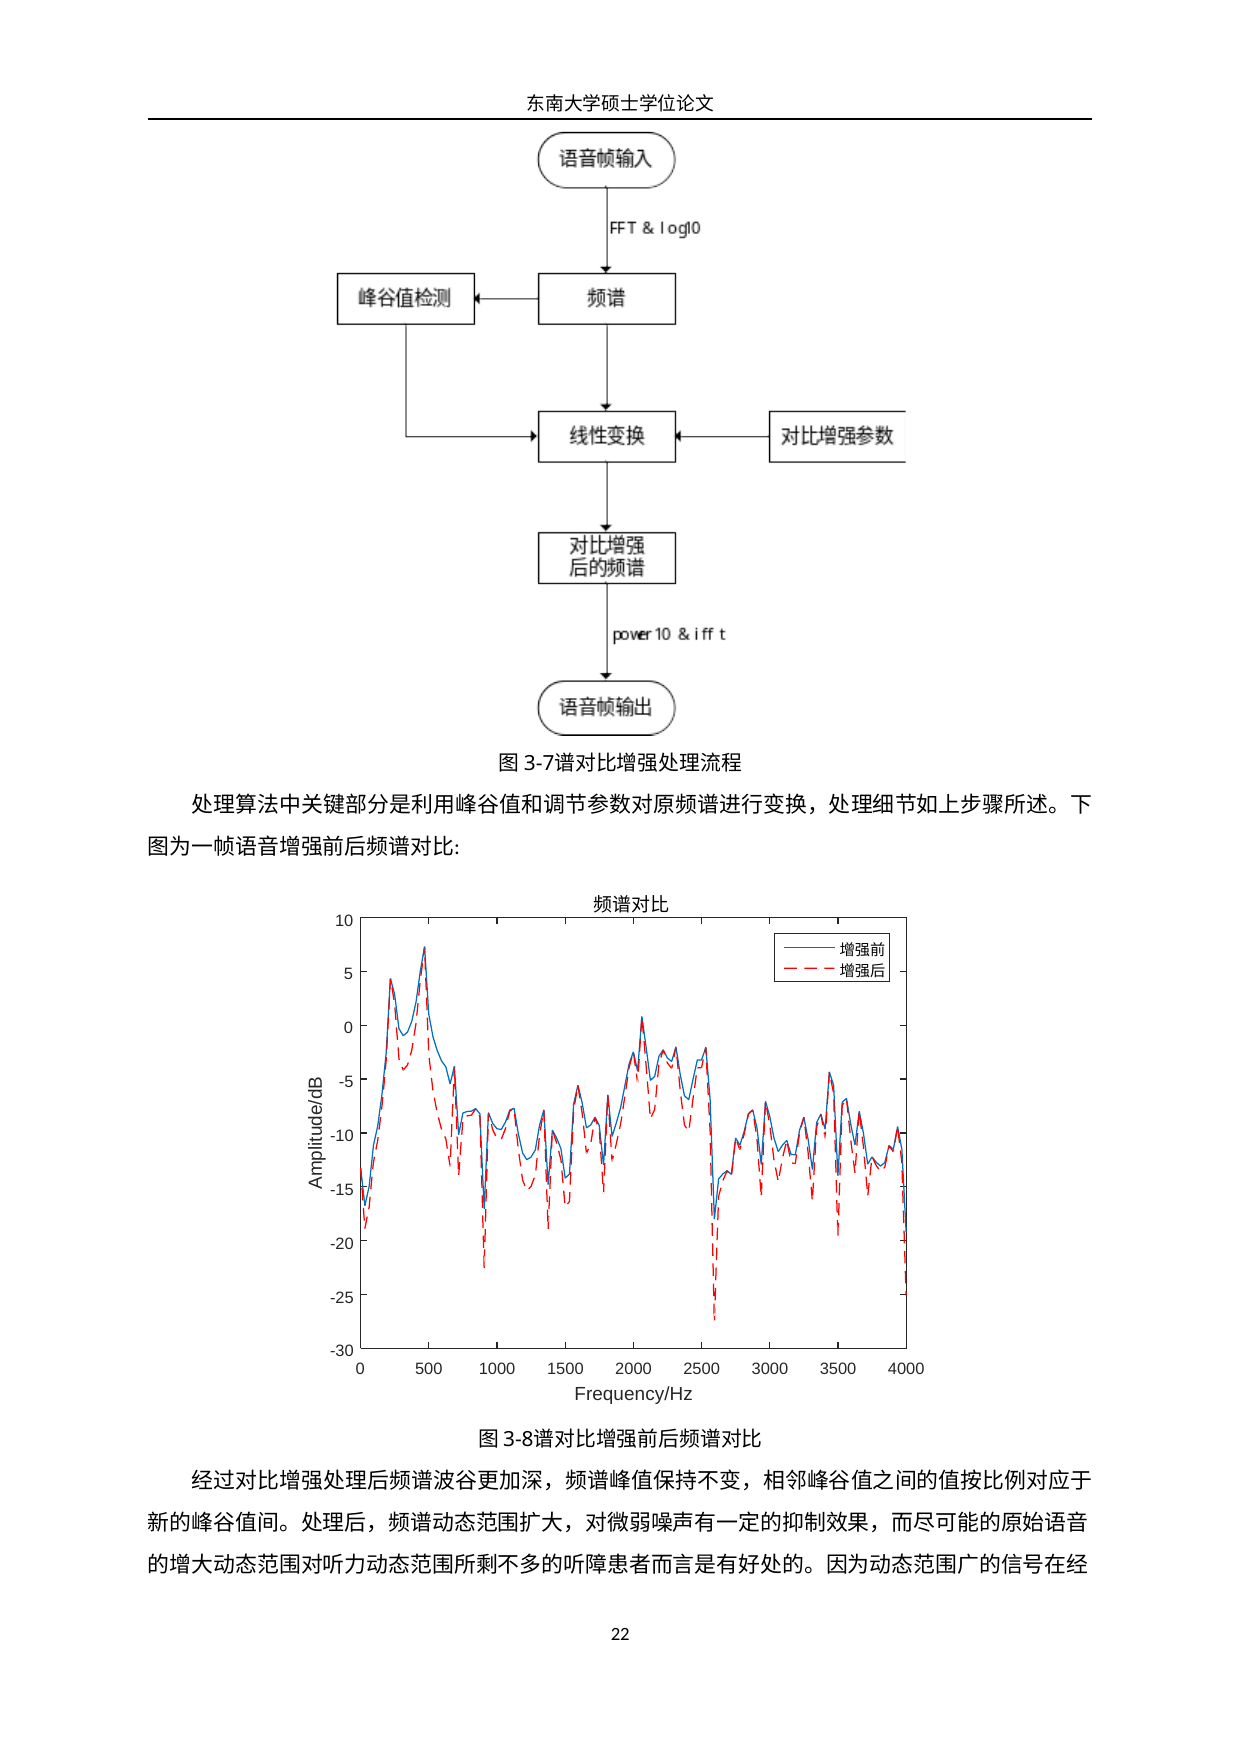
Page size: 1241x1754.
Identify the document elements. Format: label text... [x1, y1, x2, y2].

text 处理算法中关键部分是利用峰谷值和调节参数对原频谱进行变换，处理细节如上步骤所述。下图为一帧语音增强前后频谱对比: [148, 786, 1092, 862]
text 图3-8谱对比增强前后频谱对比 [148, 1420, 1092, 1454]
text 图3-7谱对比增强处理流程 [148, 744, 1092, 778]
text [148, 1462, 1092, 1580]
